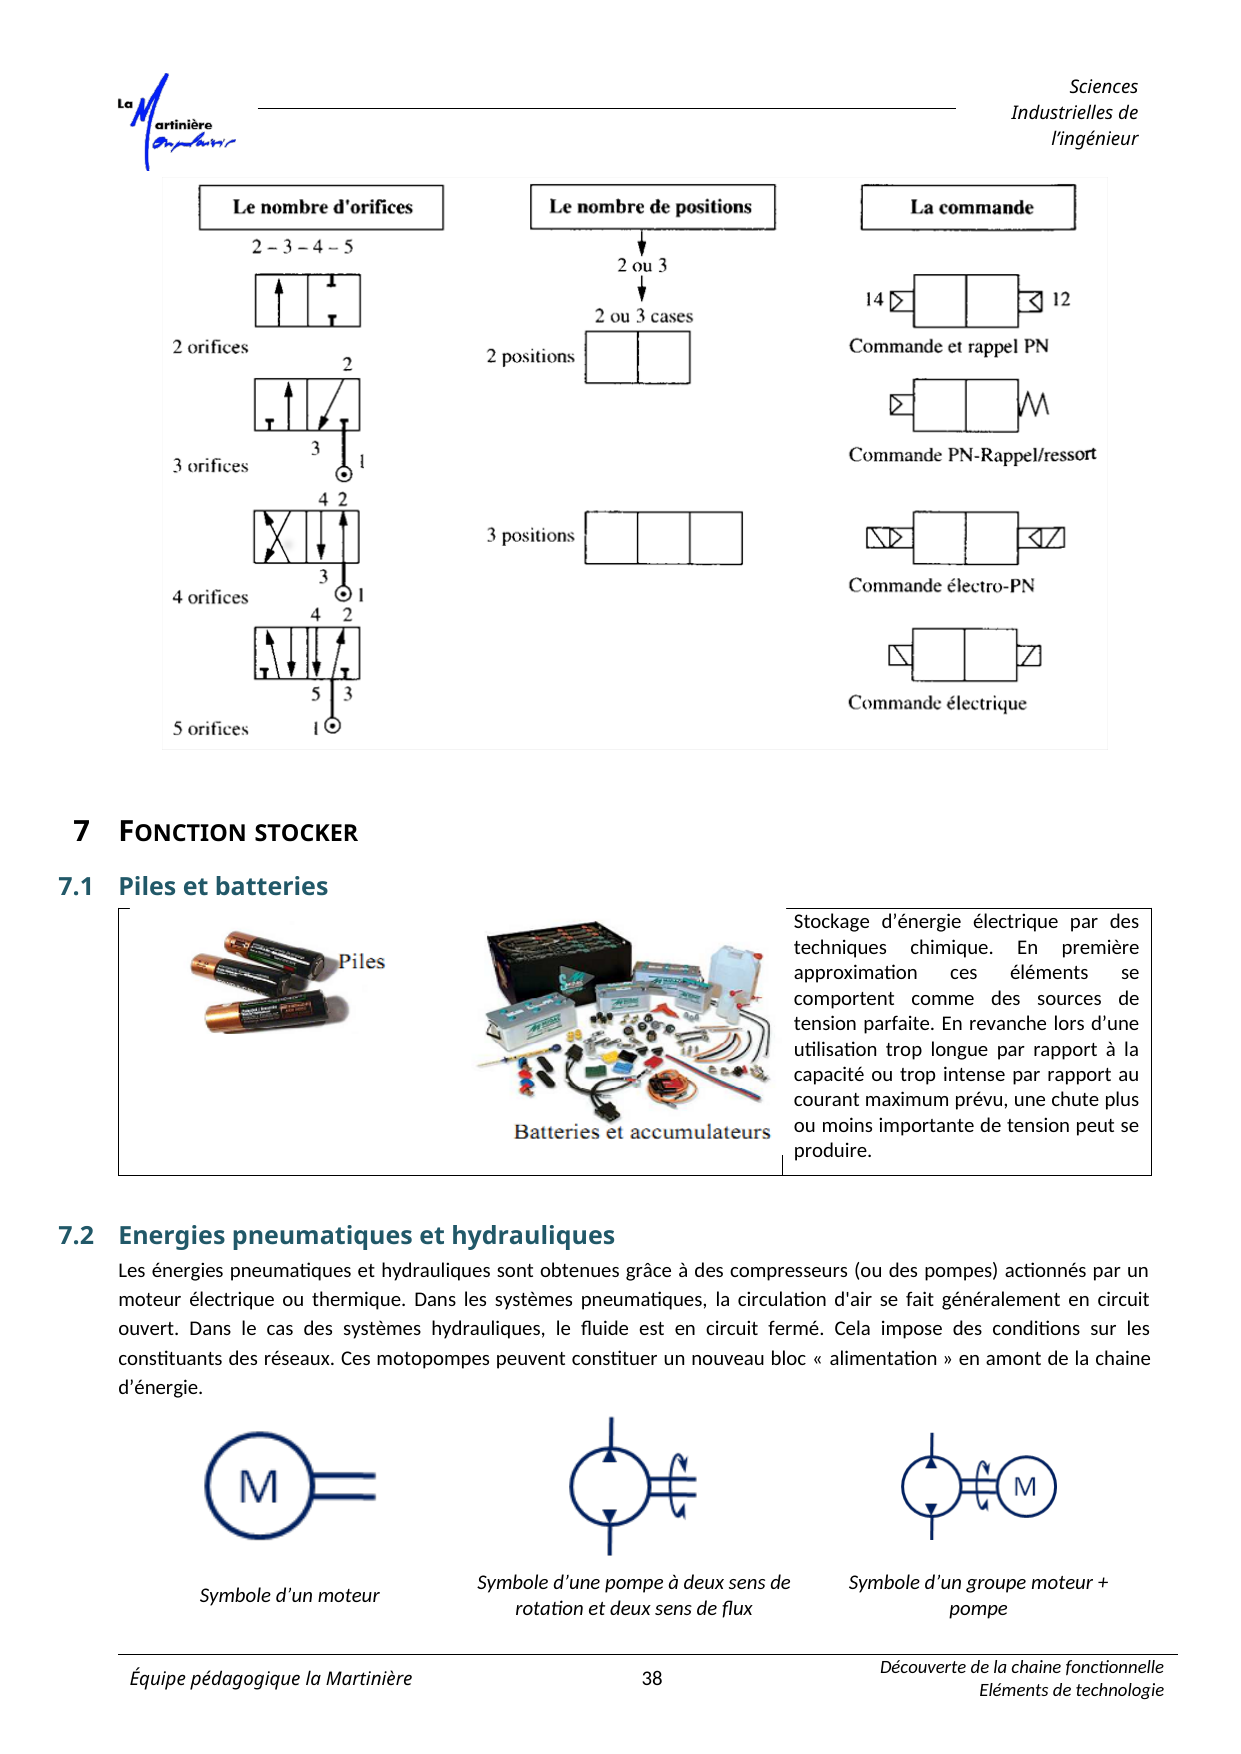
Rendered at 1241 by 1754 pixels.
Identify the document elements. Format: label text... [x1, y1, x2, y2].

subtitle Fonction stocker [73, 810, 1152, 850]
picture [203, 1430, 378, 1542]
picture [129, 908, 787, 1155]
subtitle Energies pneumatiques et hydrauliques [58, 1218, 1152, 1252]
table_header [463, 1416, 807, 1569]
picture [900, 1431, 1058, 1541]
picture [117, 73, 236, 171]
picture [568, 1415, 702, 1557]
table_header [119, 909, 782, 1175]
table_cell Symbole d’un moteur [118, 1569, 463, 1633]
table_header Stockage d’énergie électrique par des techniques chimique. En première approximation ces éléments se comportent comme des sources de tension parfaite. En revanche lors d’une utilisation trop longue par rapport à la capacité ou trop intense par rapport au courant maximum prévu, une chute plus ou moins importante de tension peut se produire. [783, 909, 1151, 1175]
table_header [807, 1416, 1152, 1569]
table_cell Symbole d’une pompe à deux sens de rotation et deux sens de flux [463, 1569, 807, 1633]
table_cell Symbole d’un groupe moteur + pompe [807, 1569, 1152, 1633]
table_header [118, 1416, 463, 1569]
picture [160, 175, 1110, 753]
text Les énergies pneumatiques et hydrauliques sont obtenues grâce à des compresseurs (ou des pompes) actionnés par un moteur électrique ou thermique. Dans les systèmes pneumatiques, la circulation d'air se fait généralement en circuit ouvert. Dans le cas des systèmes hydrauliques, le fluide est en circuit fermé. Cela impose des conditions sur les constituants des réseaux. Ces motopompes peuvent constituer un nouveau bloc « alimentation » en amont de la chaine d’énergie. [118, 1257, 1152, 1399]
subtitle Piles et batteries [58, 868, 1152, 902]
